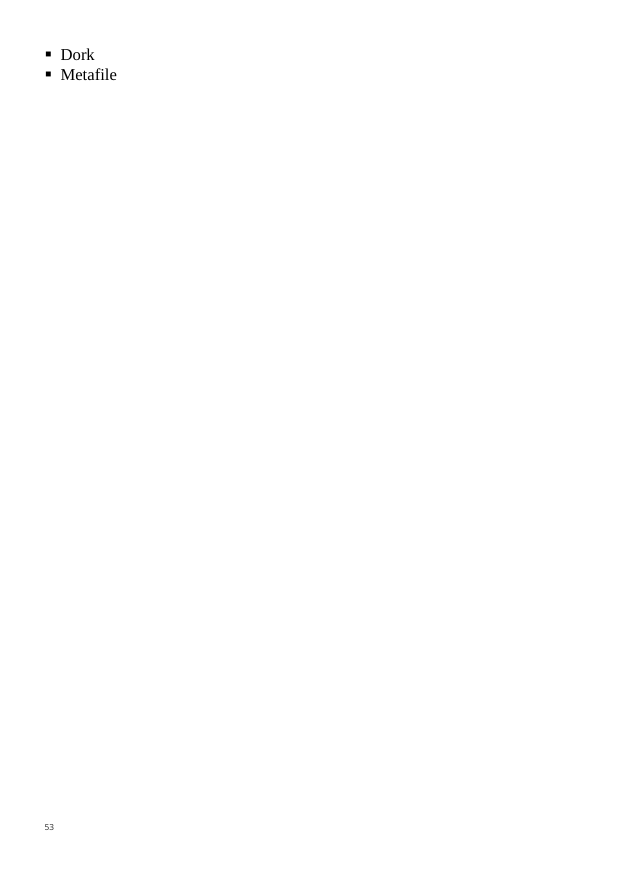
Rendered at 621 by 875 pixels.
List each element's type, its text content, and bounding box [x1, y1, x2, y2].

list Metafile [44, 65, 576, 84]
list Dork [44, 44, 576, 63]
